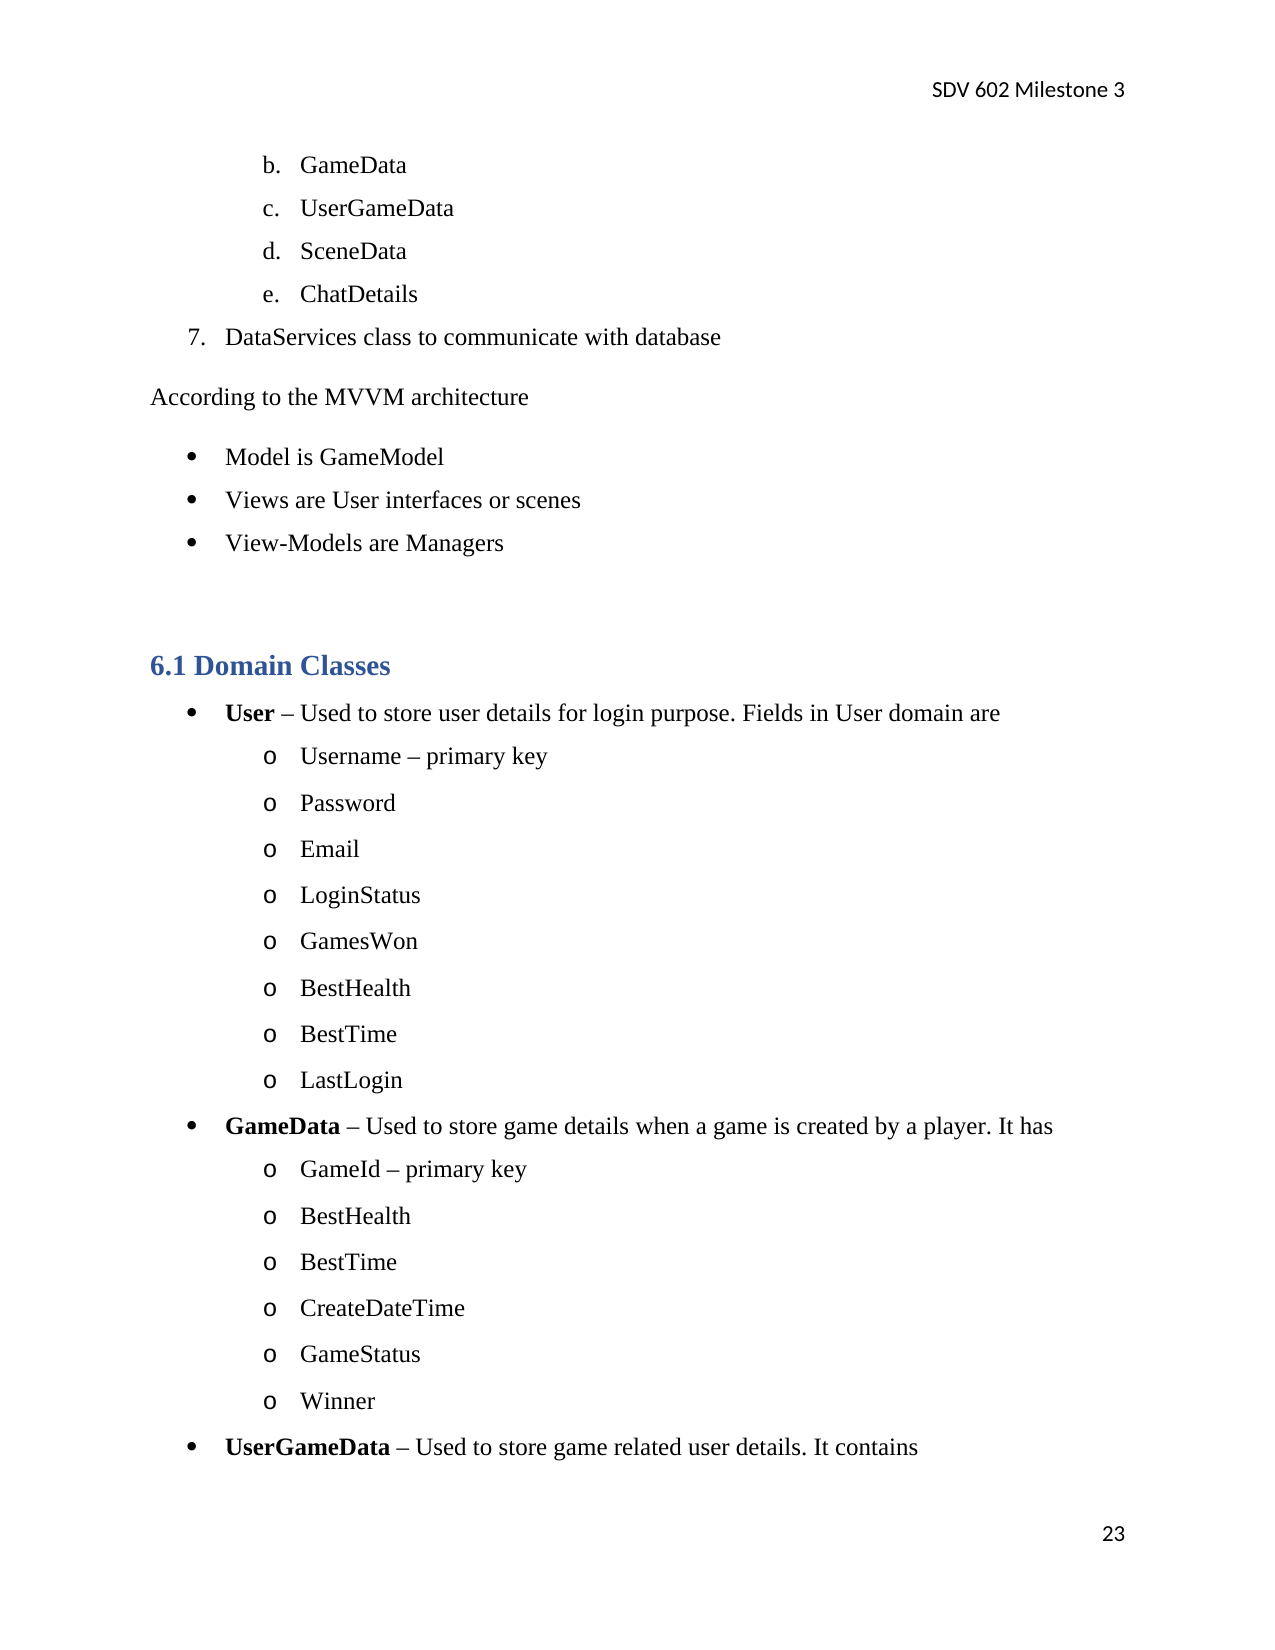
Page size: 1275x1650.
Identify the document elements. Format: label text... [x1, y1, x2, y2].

list GamesWon [262, 926, 1125, 957]
list GameStatus [262, 1339, 1125, 1370]
list GameData – Used to store game details when a game is created by a player. It has [187, 1111, 1125, 1140]
list Views are User interfaces or scenes [187, 485, 1125, 514]
list DataServices class to communicate with database [187, 322, 1125, 351]
list BestTime [262, 1247, 1125, 1278]
list BestTime [262, 1019, 1125, 1050]
list BestHealth [262, 973, 1125, 1003]
list ChatDetails [262, 279, 1125, 308]
list Winner [262, 1386, 1125, 1417]
text According to the MVVM architecture [150, 382, 1125, 411]
list Email [262, 834, 1125, 865]
list User – Used to store user details for login purpose. Fields in User domain are [187, 698, 1125, 727]
list View-Models are Managers [187, 528, 1125, 557]
subtitle 6.1 Domain Classes [150, 648, 1125, 681]
list Username – primary key [262, 741, 1125, 772]
list UserGameData [262, 193, 1125, 222]
list BestHealth [262, 1201, 1125, 1232]
list LastLogin [262, 1065, 1125, 1096]
list CreateDateTime [262, 1293, 1125, 1324]
list LoginStatus [262, 880, 1125, 911]
list UserGameData – Used to store game related user details. It contains [187, 1432, 1125, 1461]
list Password [262, 788, 1125, 818]
list Model is GameModel [187, 442, 1125, 471]
list SceneData [262, 236, 1125, 265]
list GameId – primary key [262, 1154, 1125, 1185]
list GameData [262, 150, 1125, 179]
